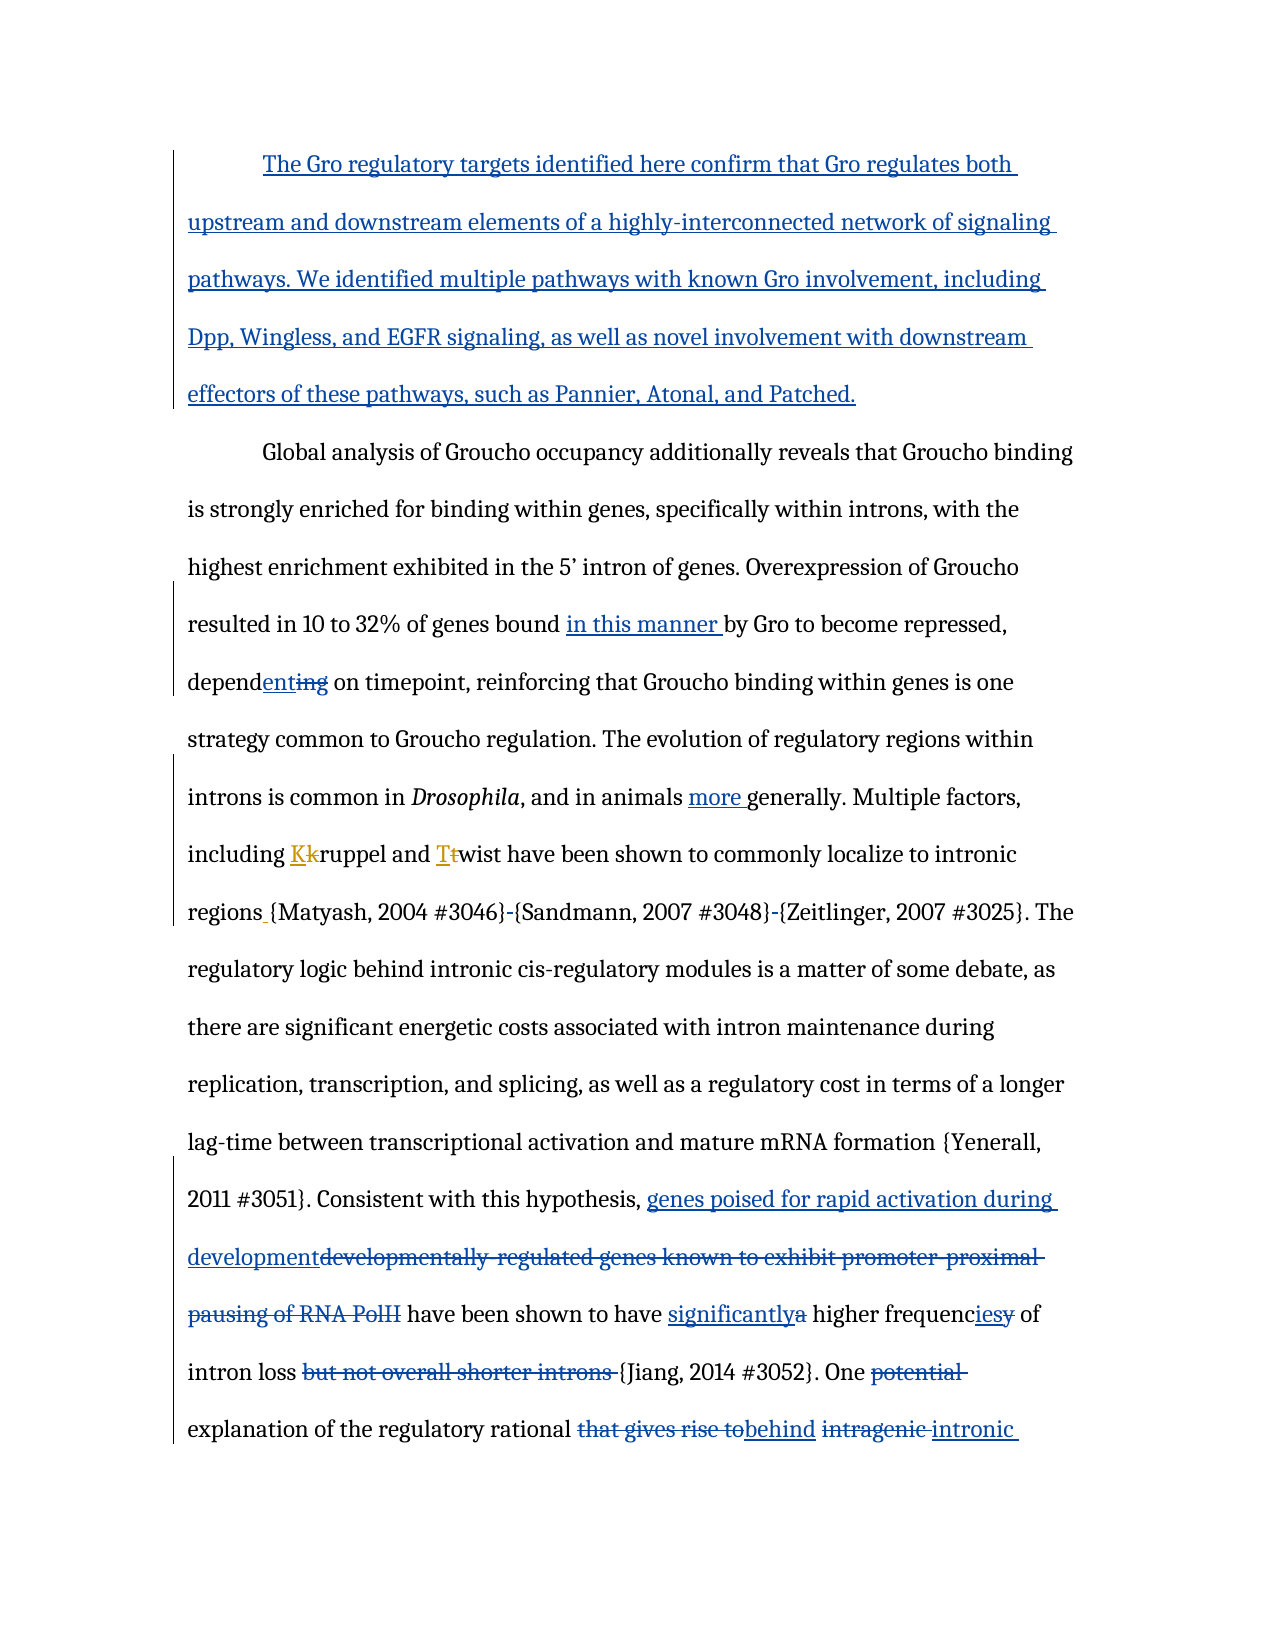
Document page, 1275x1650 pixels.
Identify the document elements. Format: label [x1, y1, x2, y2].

text [187, 437, 1087, 1444]
